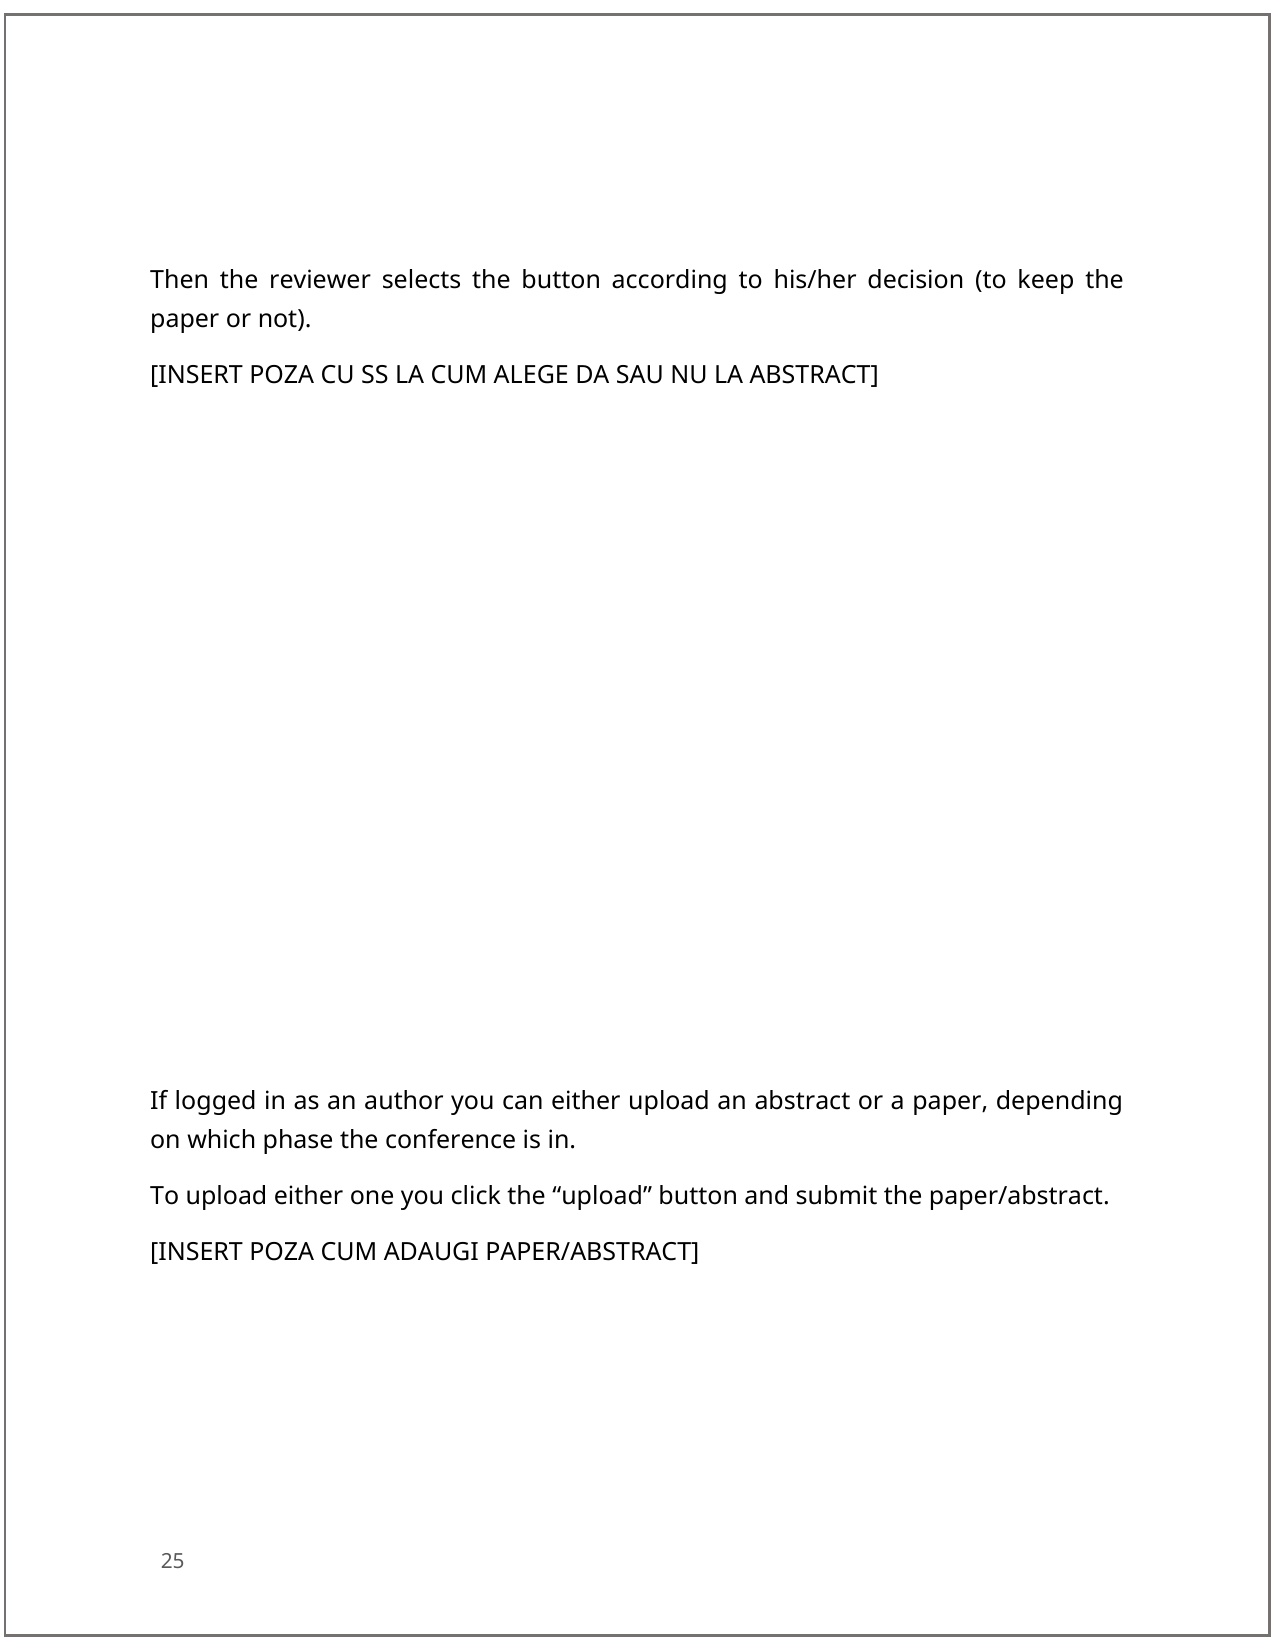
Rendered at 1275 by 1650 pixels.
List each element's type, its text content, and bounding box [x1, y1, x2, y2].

text To upload either one you click the “upload” button and submit the paper/abstract. [150, 1177, 1125, 1212]
text If logged in as an author you can either upload an abstract or a paper, depending on which phase the conference is in. [150, 1082, 1125, 1156]
text [INSERT POZA CU SS LA CUM ALEGE DA SAU NU LA ABSTRACT] [150, 357, 1125, 391]
text Then the reviewer selects the button according to his/her decision (to keep the paper or not). [150, 262, 1125, 335]
text [INSERT POZA CUM ADAUGI PAPER/ABSTRACT] [150, 1233, 1125, 1267]
